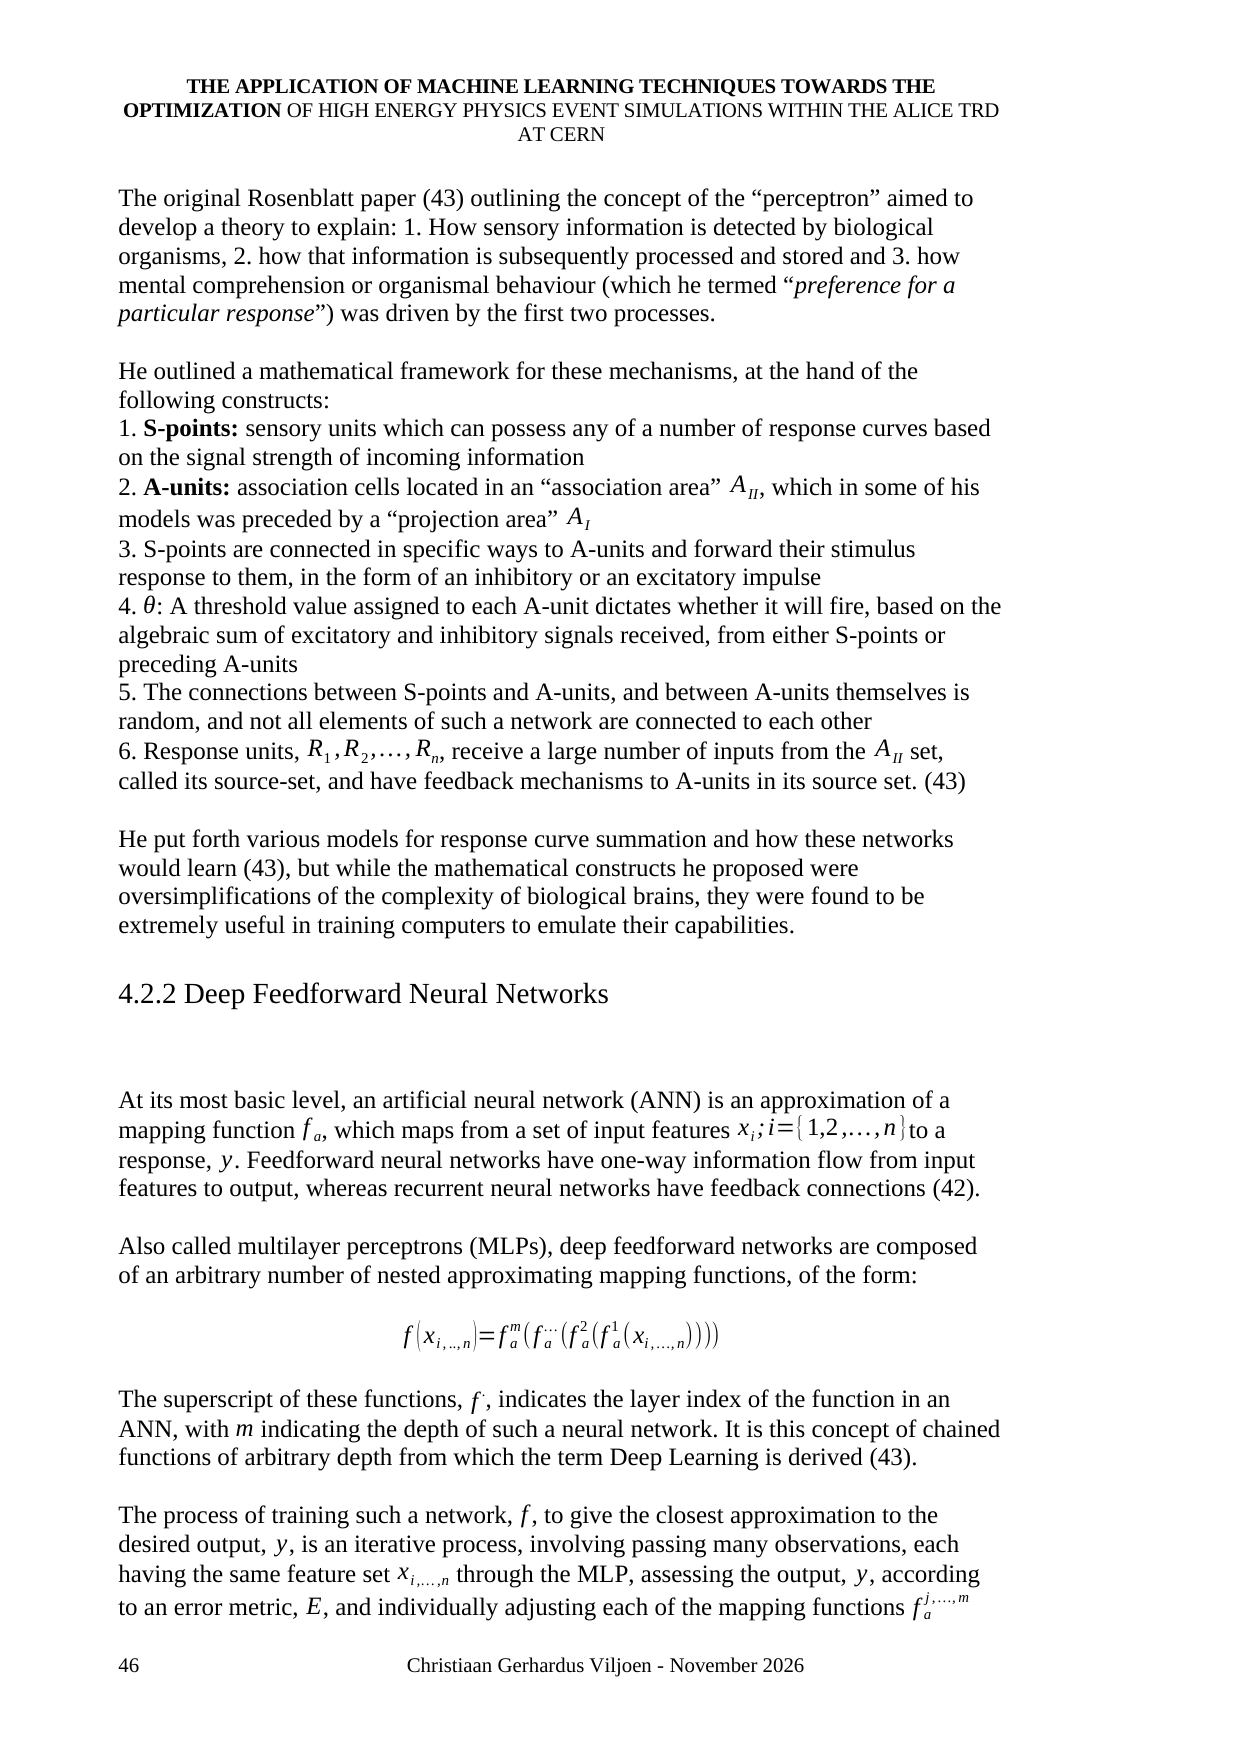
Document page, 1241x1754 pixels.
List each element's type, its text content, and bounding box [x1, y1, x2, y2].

text 1. S-points: sensory units which can possess any of a number of response curves based on the signal strength of incoming information [118, 413, 1004, 471]
text 5. The connections between S-points and A-units, and between A-units themselves is random, and not all elements of such a network are connected to each other [118, 677, 1004, 735]
text He put forth various models for response curve summation and how these networks would learn , but while the mathematical constructs he proposed were oversimplifications of the complexity of biological brains, they were found to be extremely useful in training computers to emulate their capabilities. [118, 824, 1004, 939]
text At its most basic level, an artificial neural network (ANN) is an approximation of a mapping function , which maps from a set of input features to a response, . Feedforward neural networks have one-way information flow from input features to output, whereas recurrent neural networks have feedback connections. [118, 1085, 1004, 1202]
subtitle Deep Feedforward Neural Networks [118, 976, 1004, 1010]
text 2. A-units: association cells located in an “association area” , which in some of his models was preceded by a “projection area” [118, 471, 1004, 534]
text Also called multilayer perceptrons (MLPs), deep feedforward networks are composed of an arbitrary number of nested approximating mapping functions, of the form: [118, 1231, 1004, 1288]
text The superscript of these functions, , indicates the layer index of the function in an ANN, with indicating the depth of such a neural network. It is this concept of chained functions of arbitrary depth from which the term Deep Learning is derived . [118, 1383, 1004, 1471]
text 4. : A threshold value assigned to each A-unit dictates whether it will fire, based on the algebraic sum of excitatory and inhibitory signals received, from either S-points or preceding A-units [118, 591, 1004, 677]
text 6. Response units, , receive a large number of inputs from the set, called its source-set, and have feedback mechanisms to A-units in its source set. [118, 735, 1004, 795]
text 3. S-points are connected in specific ways to A-units and forward their stimulus response to them, in the form of an inhibitory or an excitatory impulse [118, 534, 1004, 591]
text The original Rosenblatt paper outlining the concept of the “perceptron” aimed to develop a theory to explain: 1. How sensory information is detected by biological organisms, 2. how that information is subsequently processed and stored and 3. how mental comprehension or organismal behaviour (which he termed “preference for a particular response”) was driven by the first two processes. [118, 183, 1004, 327]
text He outlined a mathematical framework for these mechanisms, at the hand of the following constructs: [118, 356, 1004, 413]
